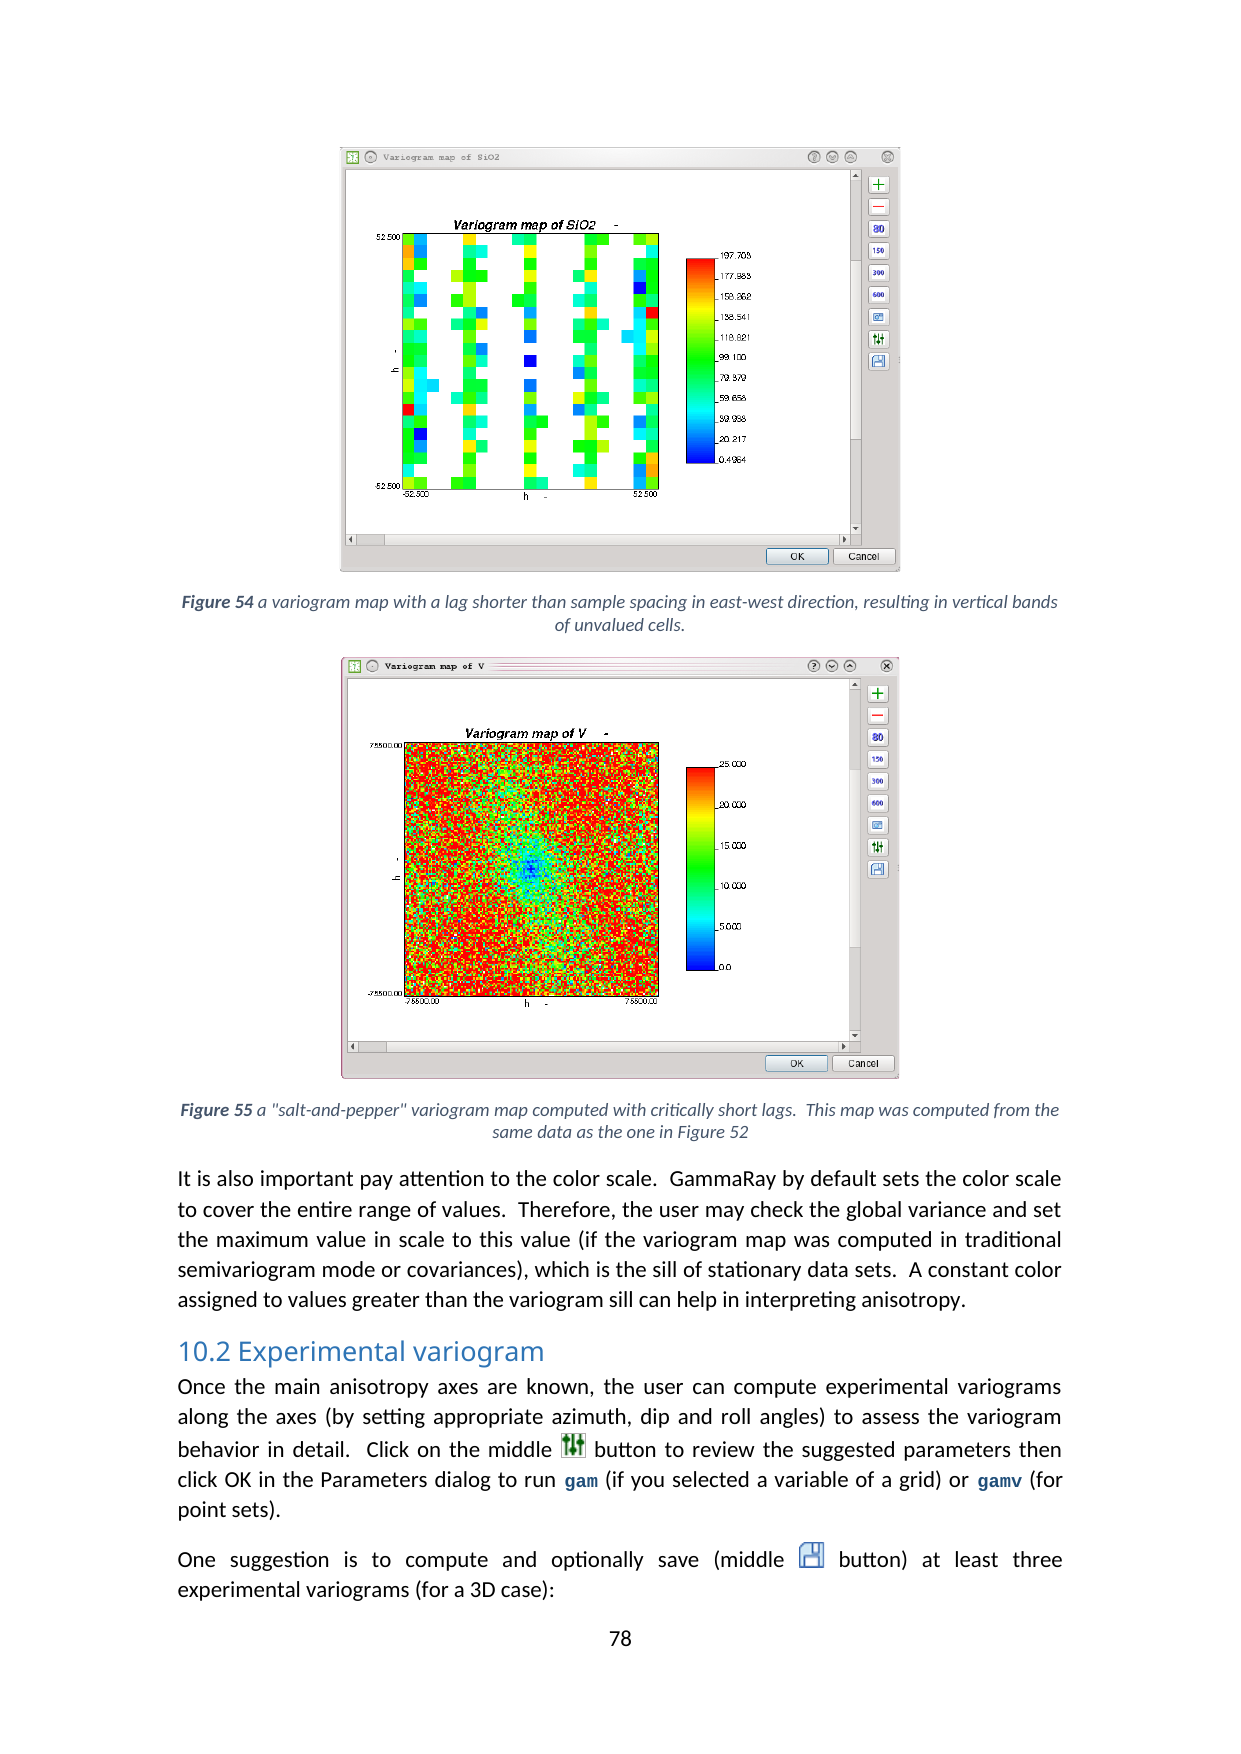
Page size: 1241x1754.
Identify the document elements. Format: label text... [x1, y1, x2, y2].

picture [341, 657, 900, 1079]
text Once the main anisotropy axes are known, the user can compute experimental variograms along the axes (by setting appropriate azimuth, dip and roll angles) to assess the variogram behavior in detail. Click on the middle button to review the suggested parameters then click OK in the Parameters dialog to run gam (if you selected a variable of a grid) or gamv (for point sets). [177, 1372, 1063, 1523]
picture [339, 147, 901, 572]
text Figure 54 a variogram map with a lag shorter than sample spacing in east-west direction, resulting in vertical bands of unvalued cells. [177, 590, 1063, 636]
text Figure 55 a "salt-and-pepper" variogram map computed with critically short lags. This map was computed from the same data as the one in Figure 52 [177, 1098, 1063, 1144]
text It is also important pay attention to the color scale. GammaRay by default sets the color scale to cover the entire range of values. Therefore, the user may check the global variance and set the maximum value in scale to this value (if the variogram map was computed in traditional semivariogram mode or covariances), which is the sill of stationary data sets. A constant color assigned to values greater than the variogram sill can help in interpreting anisotropy. [177, 1164, 1063, 1313]
text One suggestion is to compute and optionally save (middle button) at least three experimental variograms (for a 3D case): [177, 1542, 1063, 1603]
picture [562, 1434, 585, 1457]
picture [799, 1542, 825, 1568]
subtitle Experimental variogram [177, 1332, 1063, 1369]
